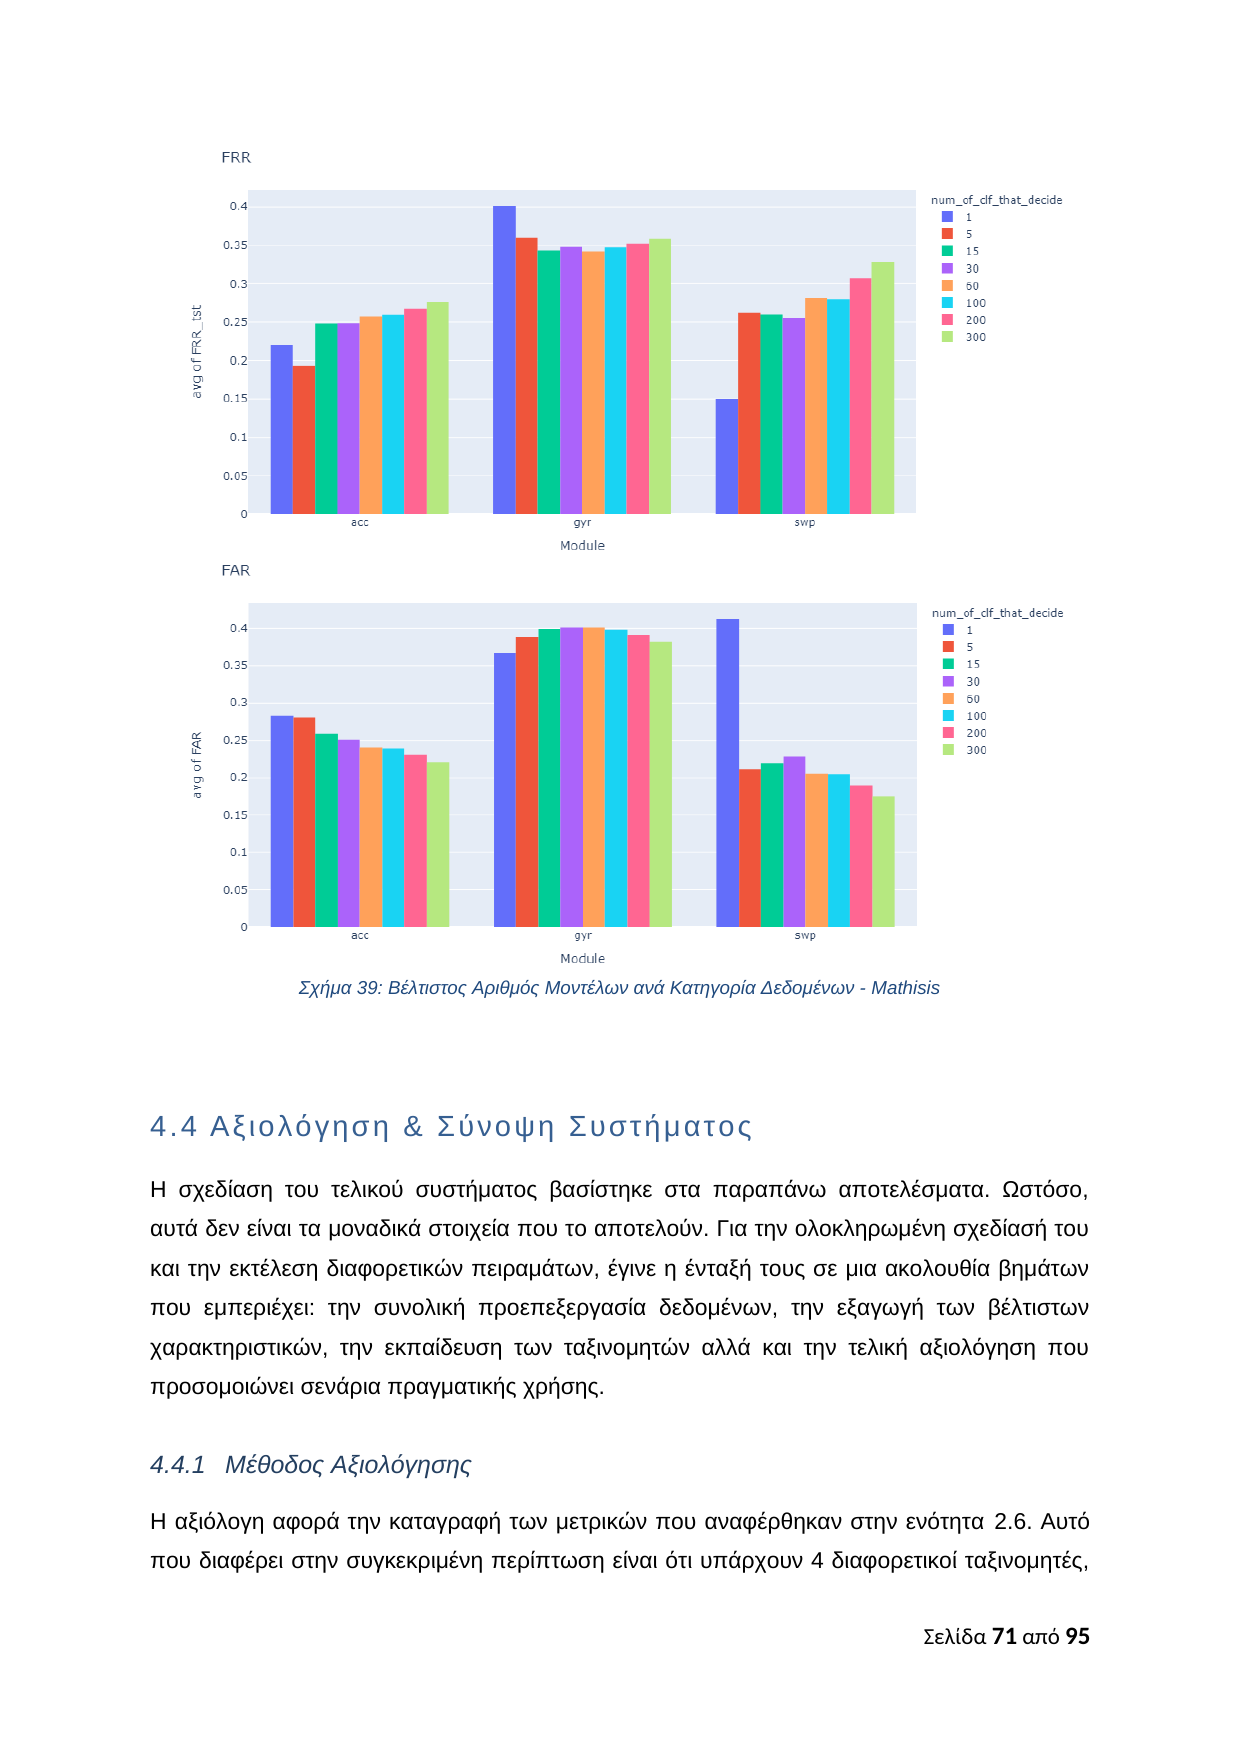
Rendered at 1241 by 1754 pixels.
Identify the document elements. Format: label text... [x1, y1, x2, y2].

picture [176, 563, 1064, 964]
subtitle Αξιολόγηση & Σύνοψη Συστήματος [150, 1109, 1090, 1142]
table_header [150, 150, 1090, 564]
text Η σχεδίαση του τελικού συστήματος βασίστηκε στα παραπάνω αποτελέσματα. Ωστόσο, αυτά δεν είναι τα μοναδικά στοιχεία που το αποτελούν. Για την ολοκληρωμένη σχεδίασή του και την εκτέλεση διαφορετικών πειραμάτων, έγινε η ένταξή τους σε μια ακολουθία βημάτων που εμπεριέχει: την συνολική προεπεξεργασία δεδομένων, την εξαγωγή των βέλτιστων χαρακτηριστικών, την εκπαίδευση των ταξινομητών αλλά και την τελική αξιολόγηση που προσομοιώνει σενάρια πραγματικής χρήσης. [150, 1176, 1090, 1400]
text Σχήμα 39: Βέλτιστος Αριθμός Μοντέλων ανά Κατηγορία Δεδομένων - Mathisis [150, 977, 1090, 998]
picture [176, 150, 1064, 551]
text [150, 1508, 1090, 1574]
table_cell [150, 564, 1090, 977]
subtitle Μέθοδος Αξιολόγησης [150, 1450, 1090, 1479]
